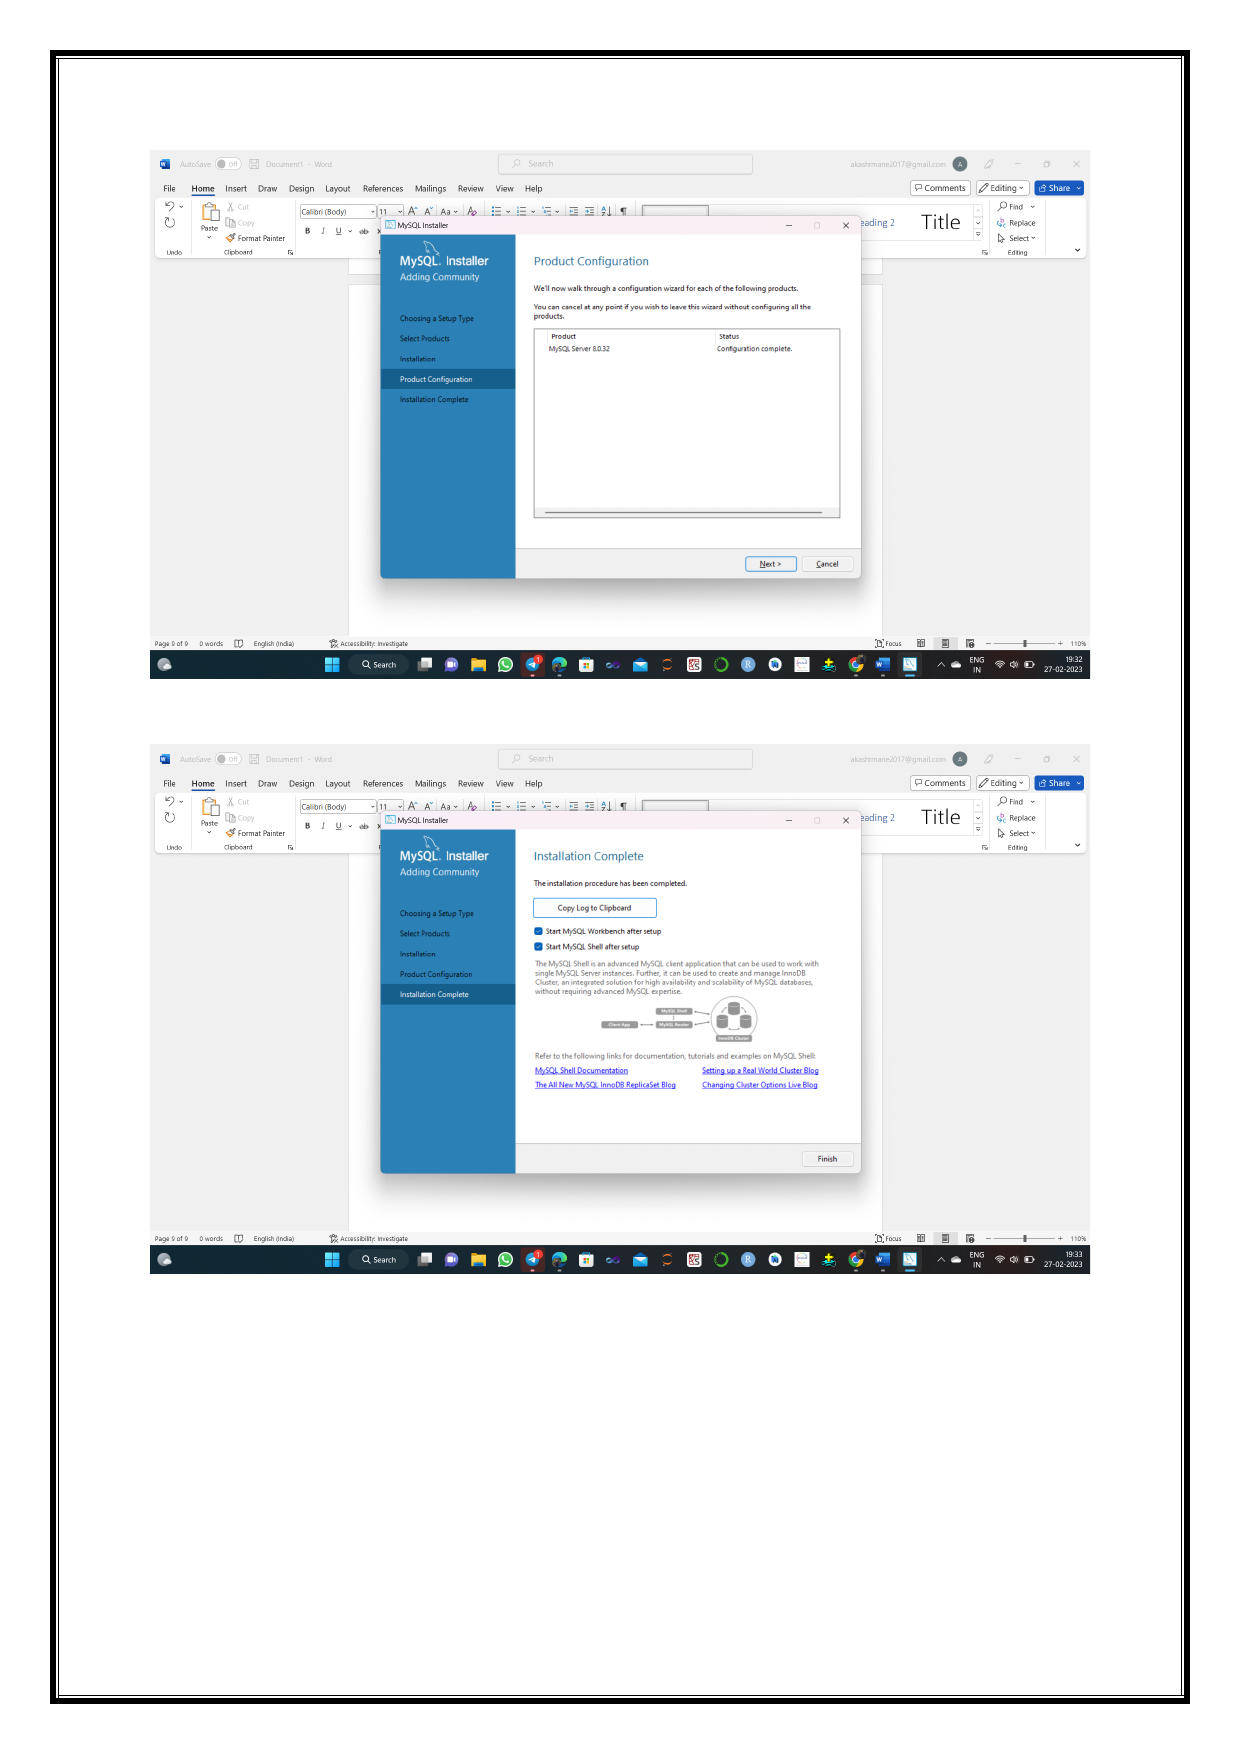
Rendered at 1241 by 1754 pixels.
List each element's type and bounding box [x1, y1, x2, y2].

picture [150, 150, 1091, 679]
picture [150, 744, 1091, 1274]
